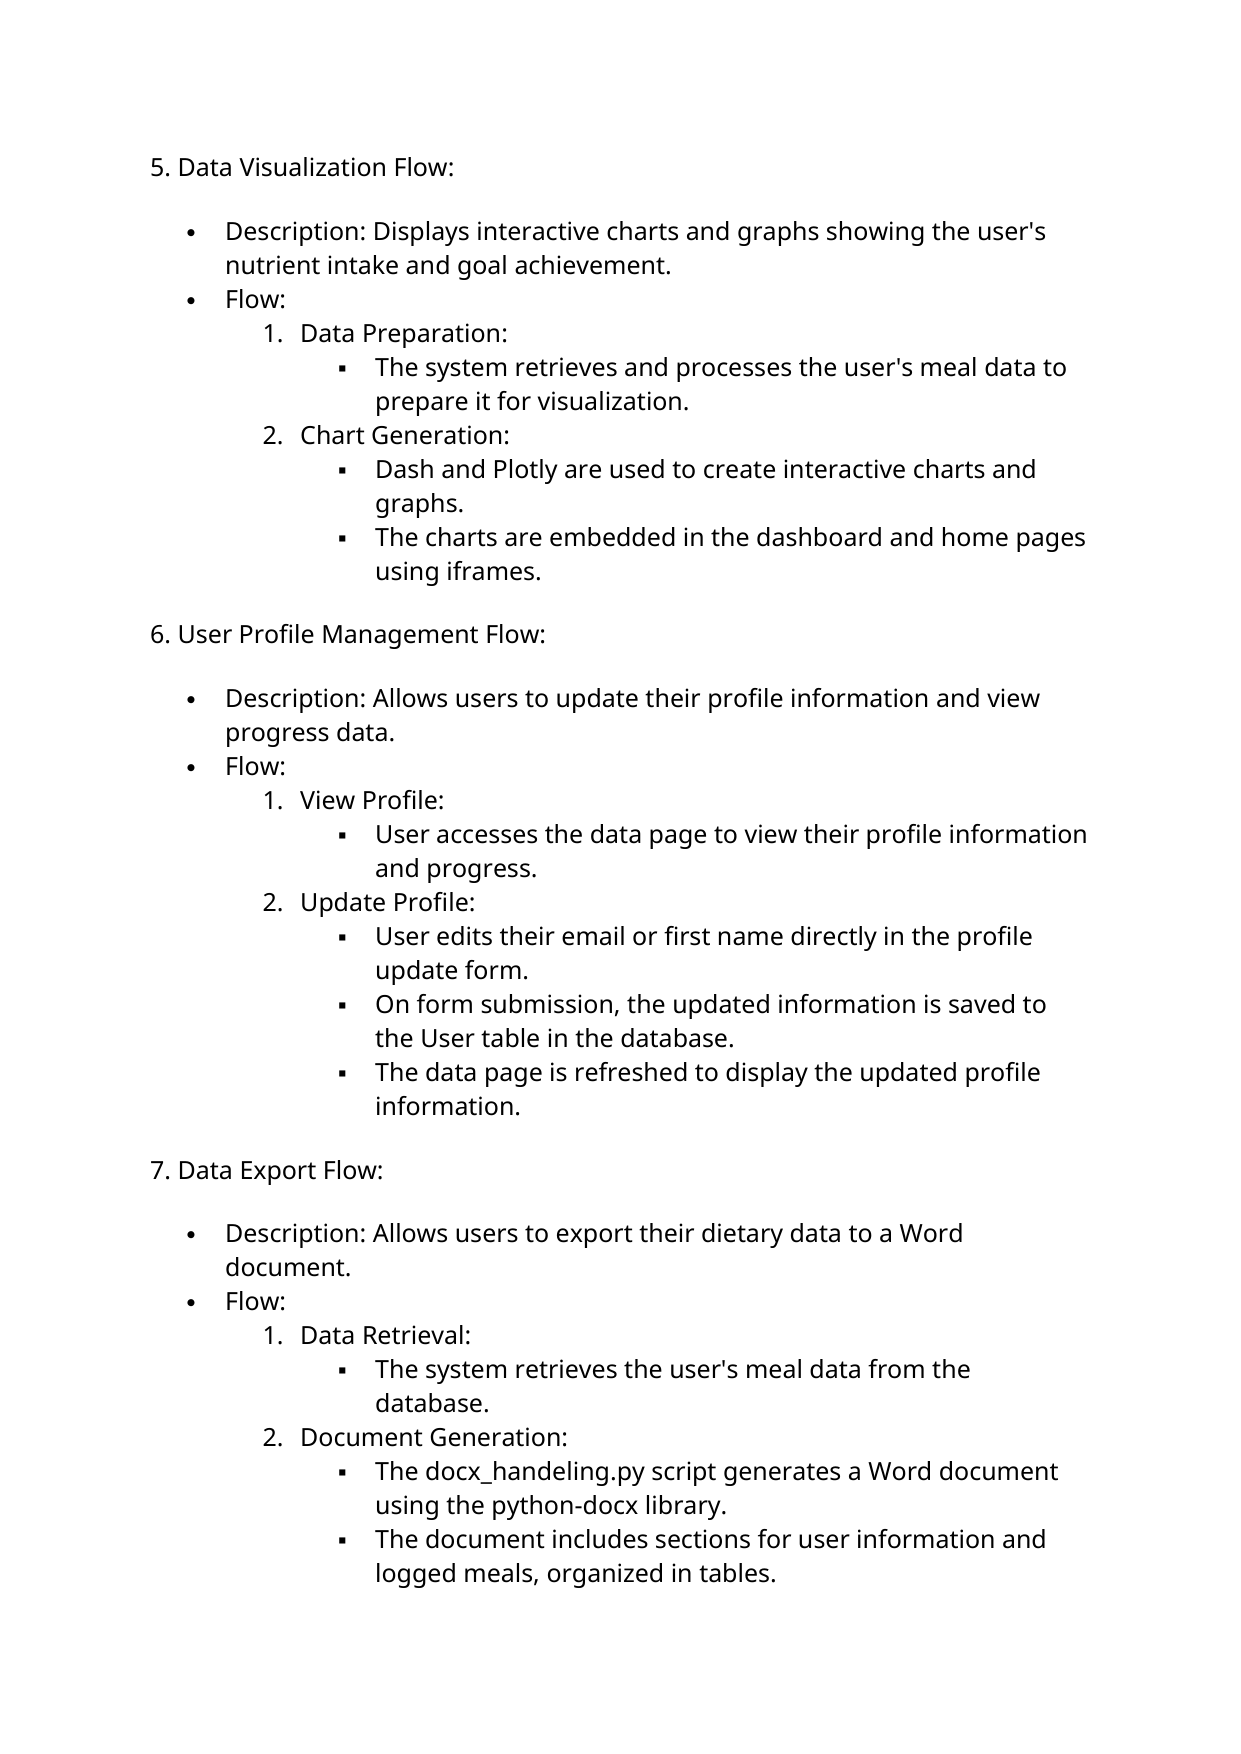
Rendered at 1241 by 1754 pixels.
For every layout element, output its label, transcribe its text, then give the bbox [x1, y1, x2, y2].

text 6. User Profile Management Flow: [150, 617, 1090, 651]
list The docx_handeling.py script generates a Word document using the python-docx library. [337, 1454, 1090, 1522]
text 7. Data Export Flow: [150, 1152, 1090, 1186]
list Flow: [187, 1284, 1090, 1318]
list The data page is refreshed to display the updated profile information. [337, 1055, 1090, 1123]
list User accesses the data page to view their profile information and progress. [337, 817, 1090, 885]
list Dash and Plotly are used to create interactive charts and graphs. [337, 452, 1090, 520]
list Update Profile: [262, 885, 1090, 919]
list Flow: [187, 281, 1090, 315]
list User edits their email or first name directly in the profile update form. [337, 919, 1090, 987]
list The system retrieves the user's meal data from the database. [337, 1352, 1090, 1420]
list The document includes sections for user information and logged meals, organized in tables. [337, 1522, 1090, 1590]
list Data Preparation: [262, 315, 1090, 349]
list View Profile: [262, 782, 1090, 817]
list Description: Displays interactive charts and graphs showing the user's nutrient intake and goal achievement. [187, 213, 1090, 281]
list Flow: [187, 748, 1090, 782]
list Data Retrieval: [262, 1318, 1090, 1352]
list The system retrieves and processes the user's meal data to prepare it for visualization. [337, 349, 1090, 418]
list Document Generation: [262, 1420, 1090, 1454]
list Chart Generation: [262, 418, 1090, 452]
list On form submission, the updated information is saved to the User table in the database. [337, 987, 1090, 1055]
list The charts are embedded in the dashboard and home pages using iframes. [337, 520, 1090, 588]
text 5. Data Visualization Flow: [150, 150, 1090, 184]
list Description: Allows users to export their dietary data to a Word document. [187, 1216, 1090, 1284]
list Description: Allows users to update their profile information and view progress data. [187, 680, 1090, 748]
